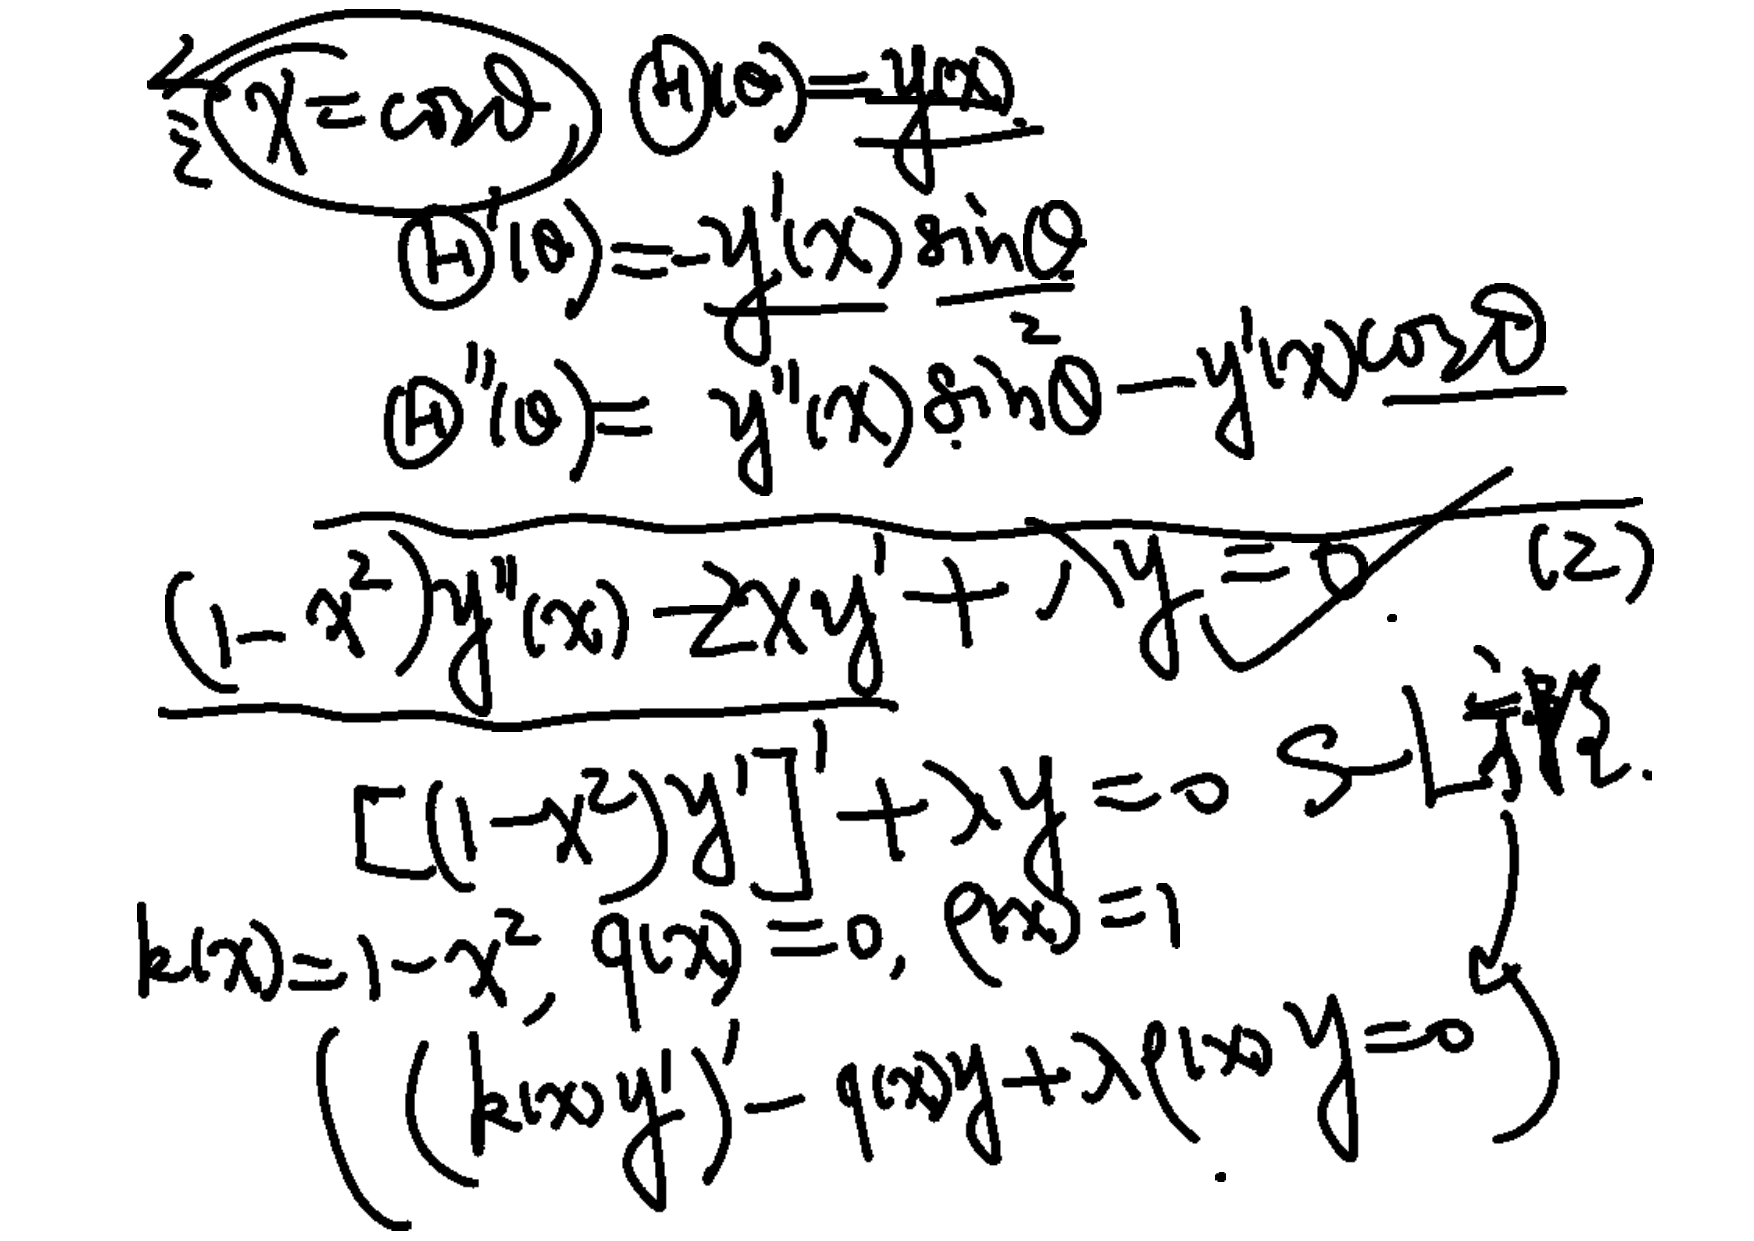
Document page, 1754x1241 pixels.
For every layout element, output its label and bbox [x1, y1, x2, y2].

picture [137, 9, 1654, 1231]
